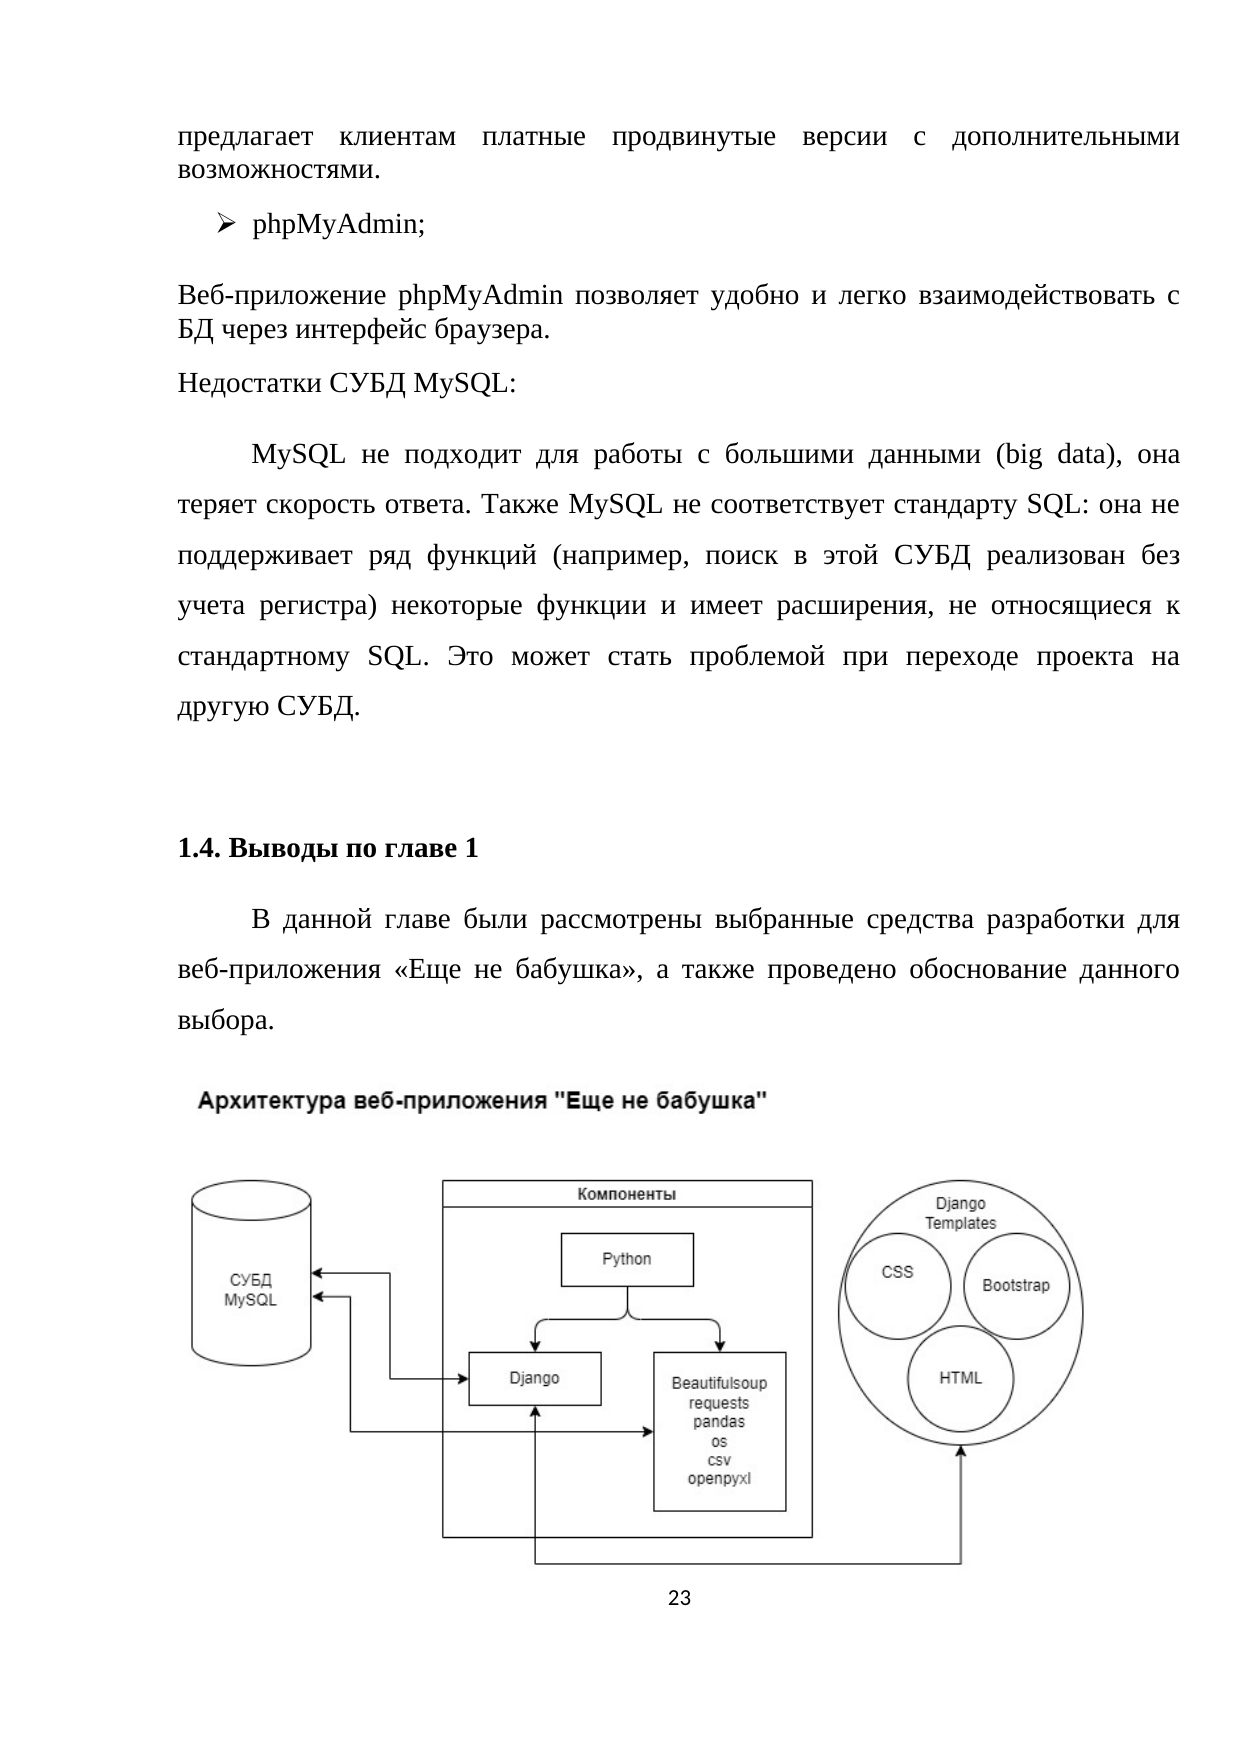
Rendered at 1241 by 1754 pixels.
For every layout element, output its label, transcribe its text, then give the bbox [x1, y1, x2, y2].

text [177, 118, 1181, 185]
text MySQL не подходит для работы с большими данными (big data), она теряет скорость ответа. Также MySQL не соответствует стандарту SQL: она не поддерживает ряд функций (например, поиск в этой СУБД реализован без учета регистра) некоторые функции и имеет расширения, не относящиеся к стандартному SQL. Это может стать проблемой при переходе проекта на другую СУБД. [177, 436, 1181, 721]
text В данной главе были рассмотрены выбранные средства разработки для веб-приложения «Еще не бабушка», а также проведено обоснование данного выбора. [177, 901, 1181, 1036]
text 1.4. Выводы по главе 1 [177, 830, 1181, 864]
list phpMyAdmin; [215, 206, 1181, 240]
text Веб-приложение phpMyAdmin позволяет удобно и легко взаимодействовать с БД через интерфейс браузера. [177, 277, 1181, 344]
text Недостатки СУБД MySQL: [177, 365, 1181, 399]
picture [177, 1073, 1085, 1578]
